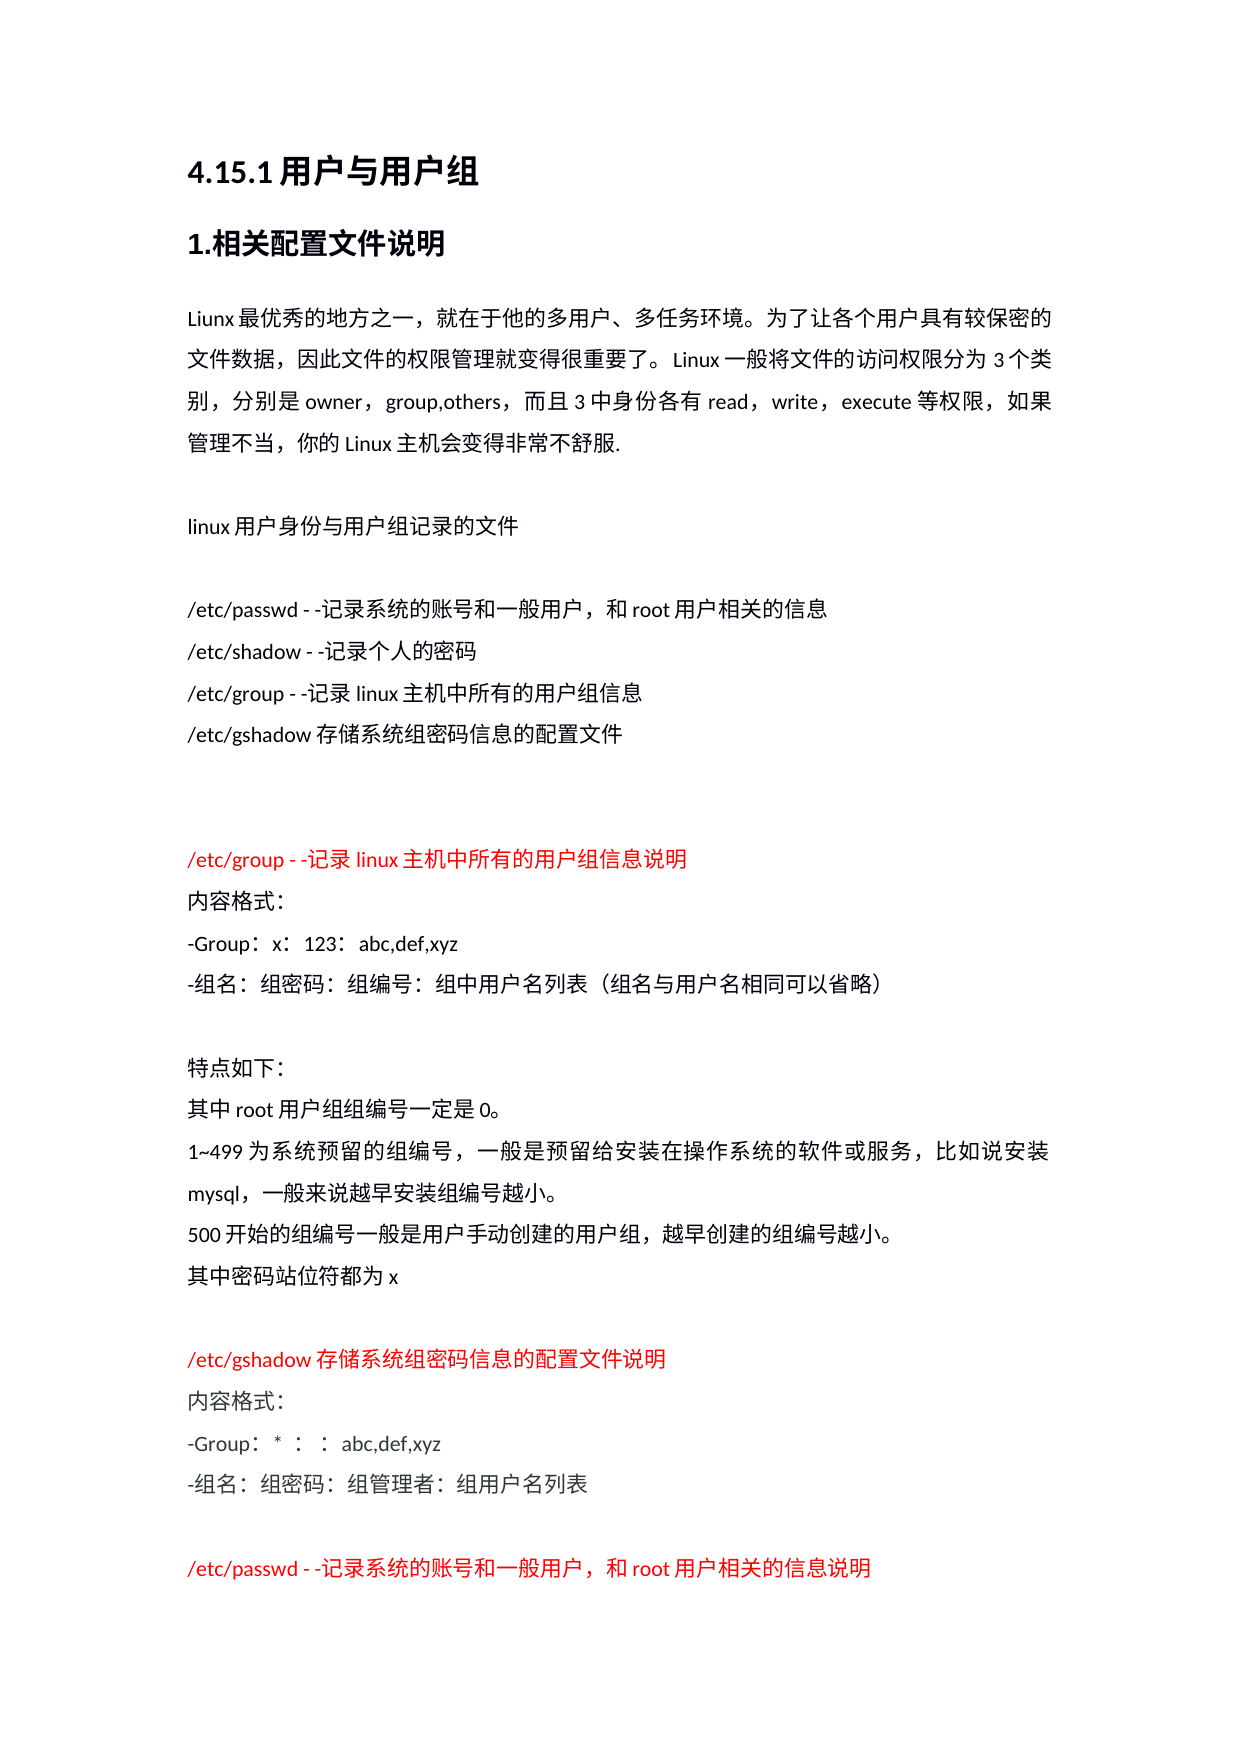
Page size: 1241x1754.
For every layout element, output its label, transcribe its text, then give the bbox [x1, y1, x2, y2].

text 其中密码站位符都为x [187, 1251, 1053, 1293]
text 特点如下： [187, 1043, 1053, 1084]
text /etc/gshadow 存储系统组密码信息的配置文件 [187, 709, 1053, 751]
text /etc/passwd - -记录系统的账号和一般用户，和root用户相关的信息说明 [187, 1543, 1053, 1584]
text /etc/gshadow 存储系统组密码信息的配置文件说明 [187, 1334, 1053, 1376]
text 内容格式： [187, 1376, 1053, 1418]
text 1~499为系统预留的组编号，一般是预留给安装在操作系统的软件或服务，比如说安装mysql，一般来说越早安装组编号越小。 [187, 1126, 1053, 1209]
text -Group：x：123：abc,def,xyz [187, 918, 1053, 959]
text -Group：* ： ：abc,def,xyz [187, 1418, 1053, 1459]
text -组名：组密码：组编号：组中用户名列表（组名与用户名相同可以省略） [187, 959, 1053, 1001]
text /etc/group - -记录linux主机中所有的用户组信息 [187, 668, 1053, 709]
text 1.相关配置文件说明 [187, 221, 1053, 262]
text 4.15.1用户与用户组 [187, 150, 1053, 192]
text Liunx最优秀的地方之一，就在于他的多用户、多任务环境。为了让各个用户具有较保密的文件数据，因此文件的权限管理就变得很重要了。Linux一般将文件的访问权限分为3个类别，分别是owner，group,others，而且3中身份各有read，write，execute等权限，如果管理不当，你的Linux主机会变得非常不舒服. [187, 293, 1053, 459]
text 500开始的组编号一般是用户手动创建的用户组，越早创建的组编号越小。 [187, 1209, 1053, 1251]
text /etc/group - -记录linux主机中所有的用户组信息说明 [187, 834, 1053, 876]
text linux用户身份与用户组记录的文件 [187, 501, 1053, 543]
text 内容格式： [187, 876, 1053, 918]
text 其中root用户组组编号一定是0。 [187, 1084, 1053, 1126]
text /etc/shadow - -记录个人的密码 [187, 626, 1053, 668]
text -组名：组密码：组管理者：组用户名列表 [187, 1459, 1053, 1501]
text /etc/passwd - -记录系统的账号和一般用户，和root用户相关的信息 [187, 584, 1053, 626]
